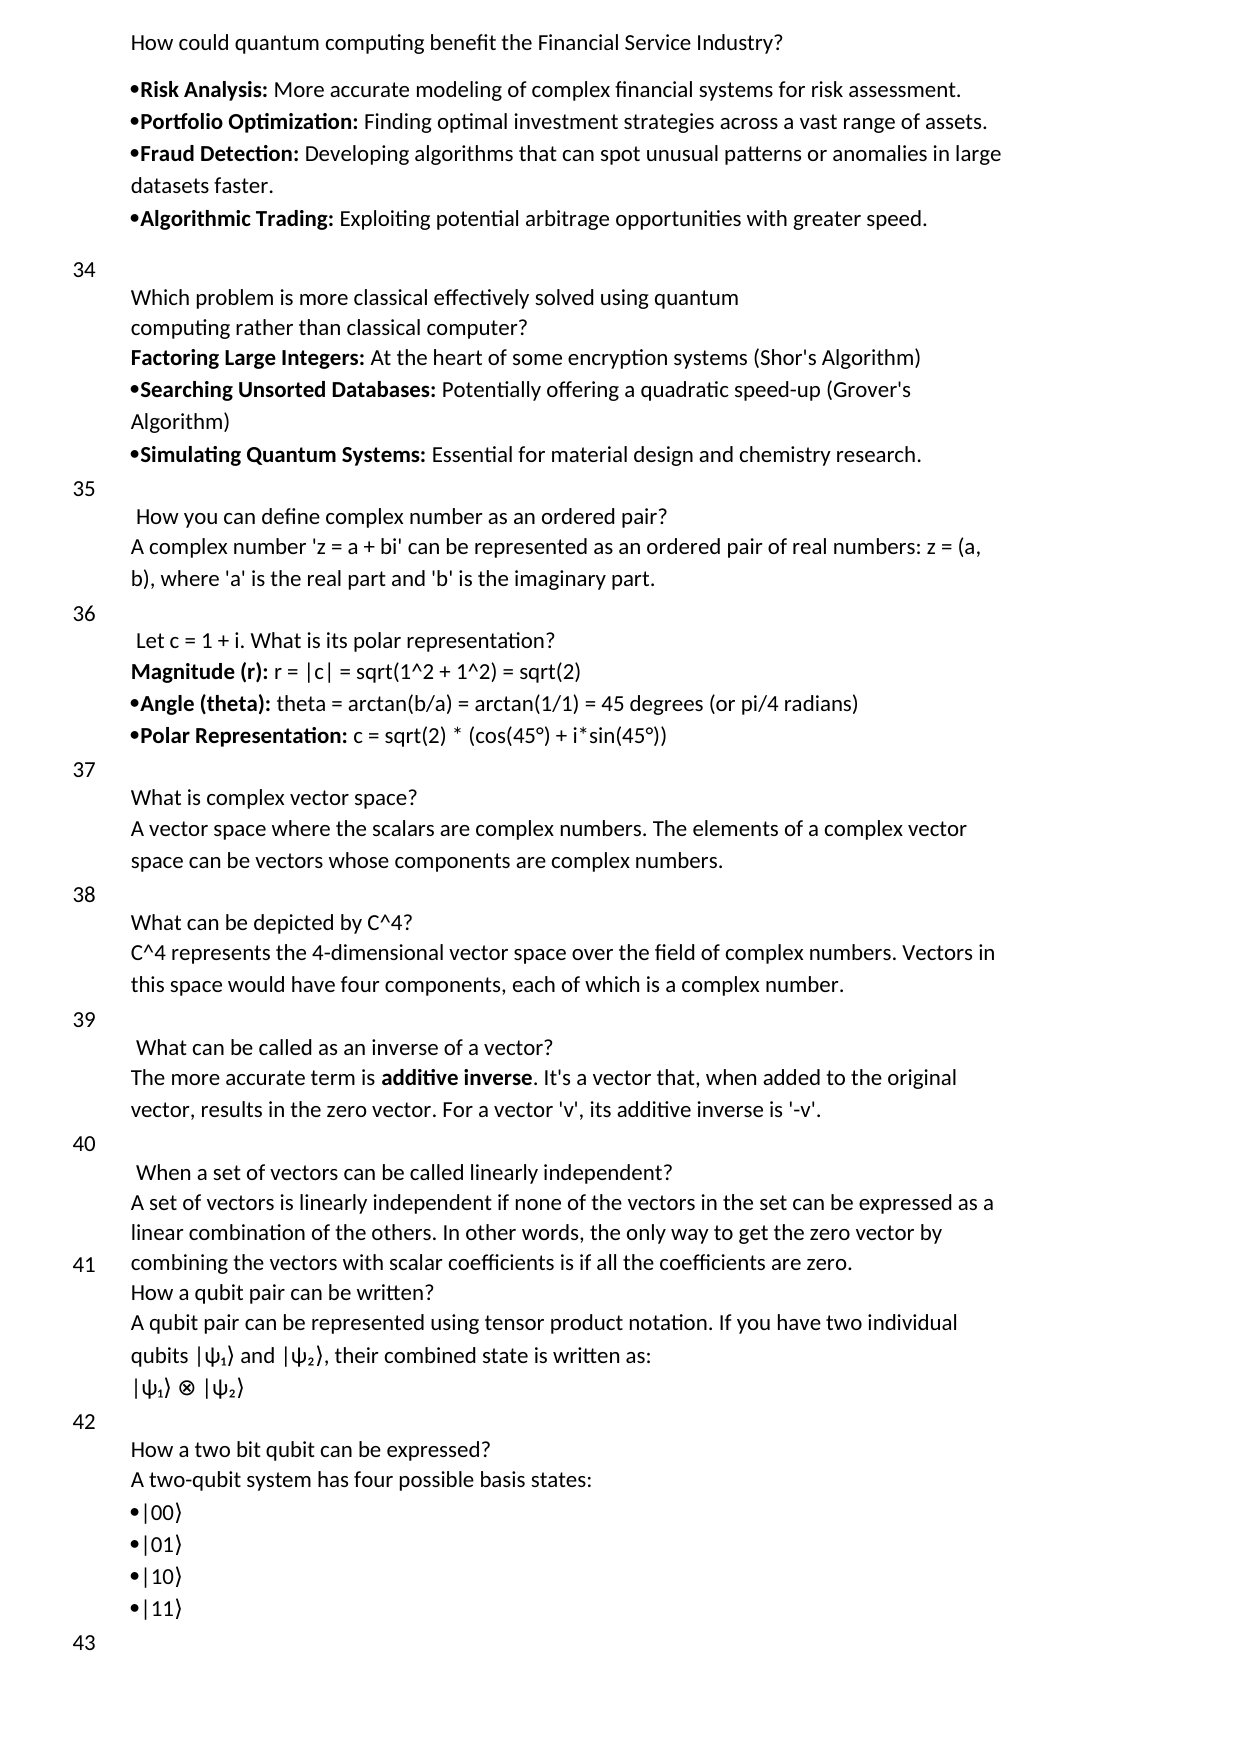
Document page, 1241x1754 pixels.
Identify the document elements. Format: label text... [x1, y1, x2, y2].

table_cell How you can define complex number as an ordered pair? A complex number 'z = a + bi' can be represented as an ordered pair of real numbers: z = (a, b), where 'a' is the real part and 'b' is the imaginary part. [119, 502, 1023, 627]
table_cell What is complex vector space? A vector space where the scalars are complex numbers. The elements of a complex vector space can be vectors whose components are complex numbers. [119, 784, 1023, 908]
table_cell 36 [49, 502, 119, 627]
table_cell 41 [49, 1158, 119, 1278]
table_cell 34 [49, 28, 119, 283]
table_cell What can be called as an inverse of a vector? The more accurate term is additive inverse. It's a vector that, when added to the original vector, results in the zero vector. For a vector 'v', its additive inverse is '-v'. [119, 1033, 1023, 1158]
table_cell How could quantum computing benefit the Financial Service Industry? Risk Analysis: More accurate modeling of complex financial systems for risk assessment. Portfolio Optimization: Finding optimal investment strategies across a vast range of assets. Fraud Detection: Developing algorithms that can spot unusual patterns or anomalies in large datasets faster. Algorithmic Trading: Exploiting potential arbitrage opportunities with greater speed. [119, 28, 1023, 283]
table_cell 37 [49, 627, 119, 783]
table_cell 38 [49, 784, 119, 908]
table_cell What can be depicted by C^4? C^4 represents the 4-dimensional vector space over the field of complex numbers. Vectors in this space would have four components, each of which is a complex number. [119, 908, 1023, 1033]
table_cell How a qubit pair can be written? A qubit pair can be represented using tensor product notation. If you have two individual qubits |ψ₁⟩ and |ψ₂⟩, their combined state is written as: |ψ₁⟩ ⊗ |ψ₂⟩ [119, 1278, 1023, 1435]
table_cell 35 [49, 283, 119, 502]
table_cell 40 [49, 1033, 119, 1158]
table_cell 43 [49, 1435, 119, 1656]
table_cell When a set of vectors can be called linearly independent? A set of vectors is linearly independent if none of the vectors in the set can be expressed as a linear combination of the others. In other words, the only way to get the zero vector by combining the vectors with scalar coefficients is if all the coefficients are zero. [119, 1158, 1023, 1278]
table_cell 39 [49, 908, 119, 1033]
table_cell 42 [49, 1278, 119, 1435]
table_cell How a two bit qubit can be expressed? A two-qubit system has four possible basis states: |00⟩ |01⟩ |10⟩ |11⟩ [119, 1435, 1023, 1656]
table_cell Which problem is more classical effectively solved using quantum computing rather than classical computer? Factoring Large Integers: At the heart of some encryption systems (Shor's Algorithm) Searching Unsorted Databases: Potentially offering a quadratic speed-up (Grover's Algorithm) Simulating Quantum Systems: Essential for material design and chemistry research. [119, 283, 1023, 502]
table_cell Let c = 1 + i. What is its polar representation? Magnitude (r): r = |c| = sqrt(1^2 + 1^2) = sqrt(2) Angle (theta): theta = arctan(b/a) = arctan(1/1) = 45 degrees (or pi/4 radians) Polar Representation: c = sqrt(2) * (cos(45°) + i*sin(45°)) [119, 627, 1023, 783]
